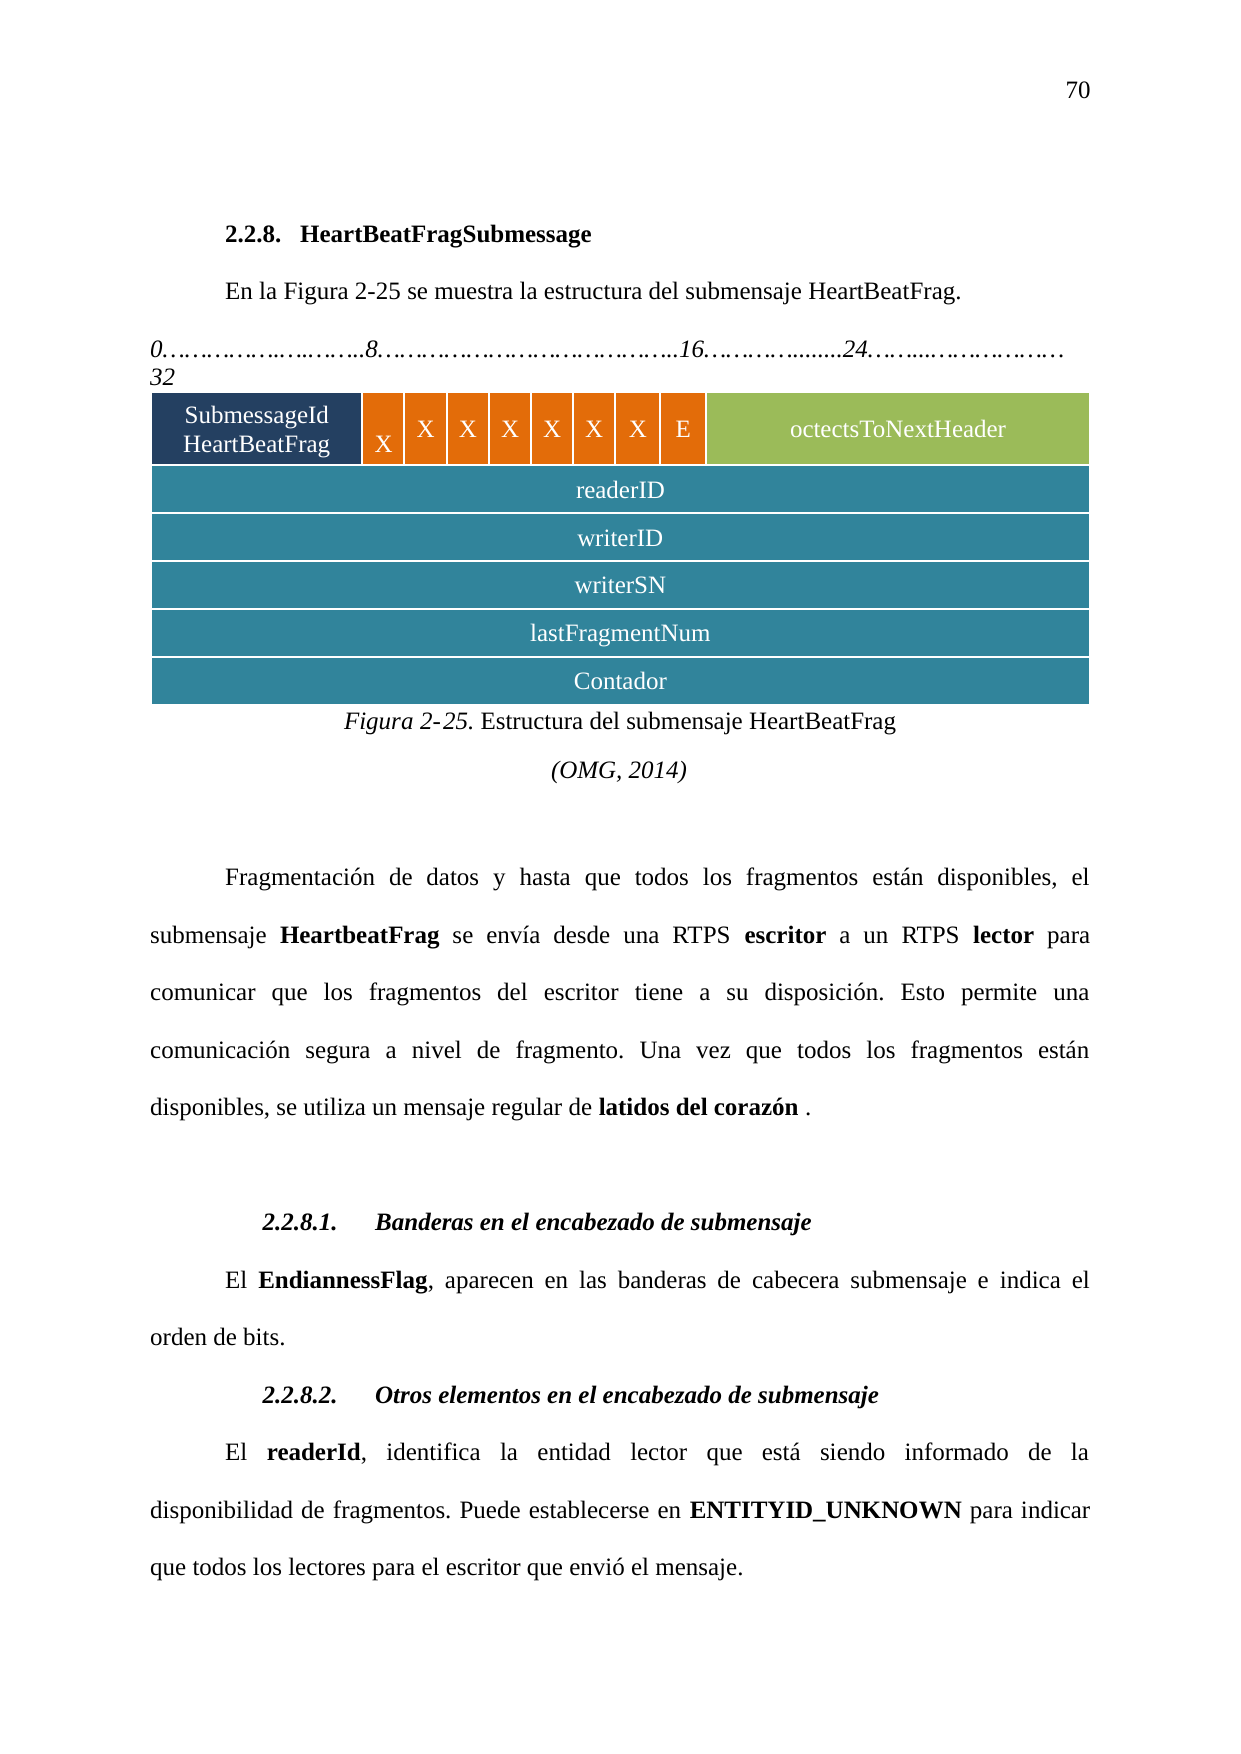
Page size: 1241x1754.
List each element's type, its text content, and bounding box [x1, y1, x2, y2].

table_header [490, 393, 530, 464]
text 0…………….….……..8…………………………………..16…………........24……...………………32 [150, 334, 1090, 391]
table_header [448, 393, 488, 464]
subtitle Banderas en el encabezado de submensaje [262, 1207, 1090, 1236]
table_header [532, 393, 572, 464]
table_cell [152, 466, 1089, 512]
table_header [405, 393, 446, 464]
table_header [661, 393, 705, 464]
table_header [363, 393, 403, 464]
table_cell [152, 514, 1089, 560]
subtitle Otros elementos en el encabezado de submensaje [262, 1380, 1090, 1409]
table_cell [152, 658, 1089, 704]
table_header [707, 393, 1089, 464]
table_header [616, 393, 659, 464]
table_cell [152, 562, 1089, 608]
text El EndiannessFlag, aparecen en las banderas de cabecera submensaje e indica el orden de bits. [150, 1265, 1090, 1351]
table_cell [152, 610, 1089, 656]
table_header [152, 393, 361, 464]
text Fragmentación de datos y hasta que todos los fragmentos están disponibles, el submensaje HeartbeatFrag se envía desde una RTPS escritor a un RTPS lector para comunicar que los fragmentos del escritor tiene a su disposición. Esto permite una comunicación segura a nivel de fragmento. Una vez que todos los fragmentos están disponibles, se utiliza un mensaje regular de latidos del corazón . [150, 862, 1090, 1121]
subtitle HeartBeatFragSubmessage [225, 219, 1090, 247]
text El readerId, identifica la entidad lector que está siendo informado de la disponibilidad de fragmentos. Puede establecerse en ENTITYID_UNKNOWN para indicar que todos los lectores para el escritor que envió el mensaje. [150, 1437, 1090, 1581]
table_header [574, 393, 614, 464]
